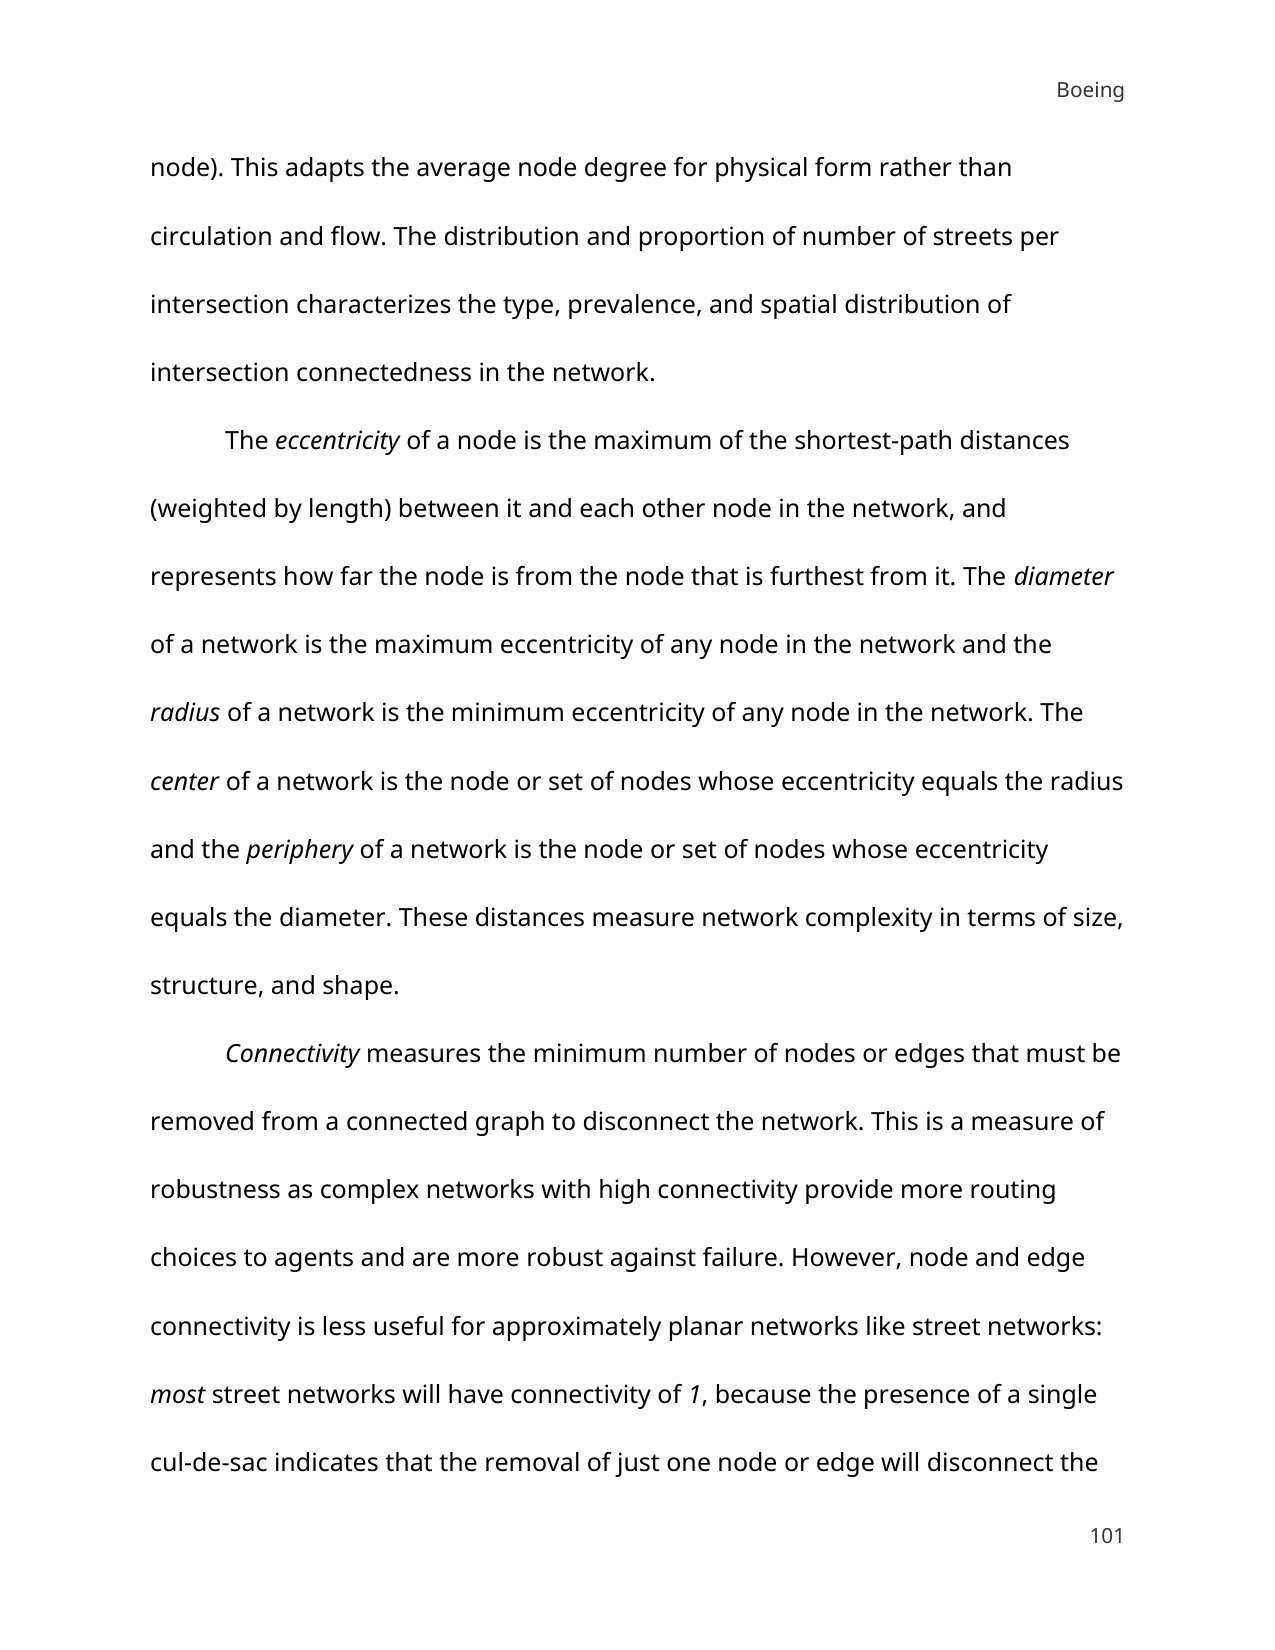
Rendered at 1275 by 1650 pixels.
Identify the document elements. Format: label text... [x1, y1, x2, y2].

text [150, 1036, 1125, 1478]
text The eccentricity of a node is the maximum of the shortest-path distances (weighted by length) between it and each other node in the network, and represents how far the node is from the node that is furthest from it. The diameter of a network is the maximum eccentricity of any node in the network and the radius of a network is the minimum eccentricity of any node in the network. The center of a network is the node or set of nodes whose eccentricity equals the radius and the periphery of a network is the node or set of nodes whose eccentricity equals the diameter. These distances measure network complexity in terms of size, structure, and shape. [150, 422, 1125, 1002]
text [150, 150, 1125, 388]
